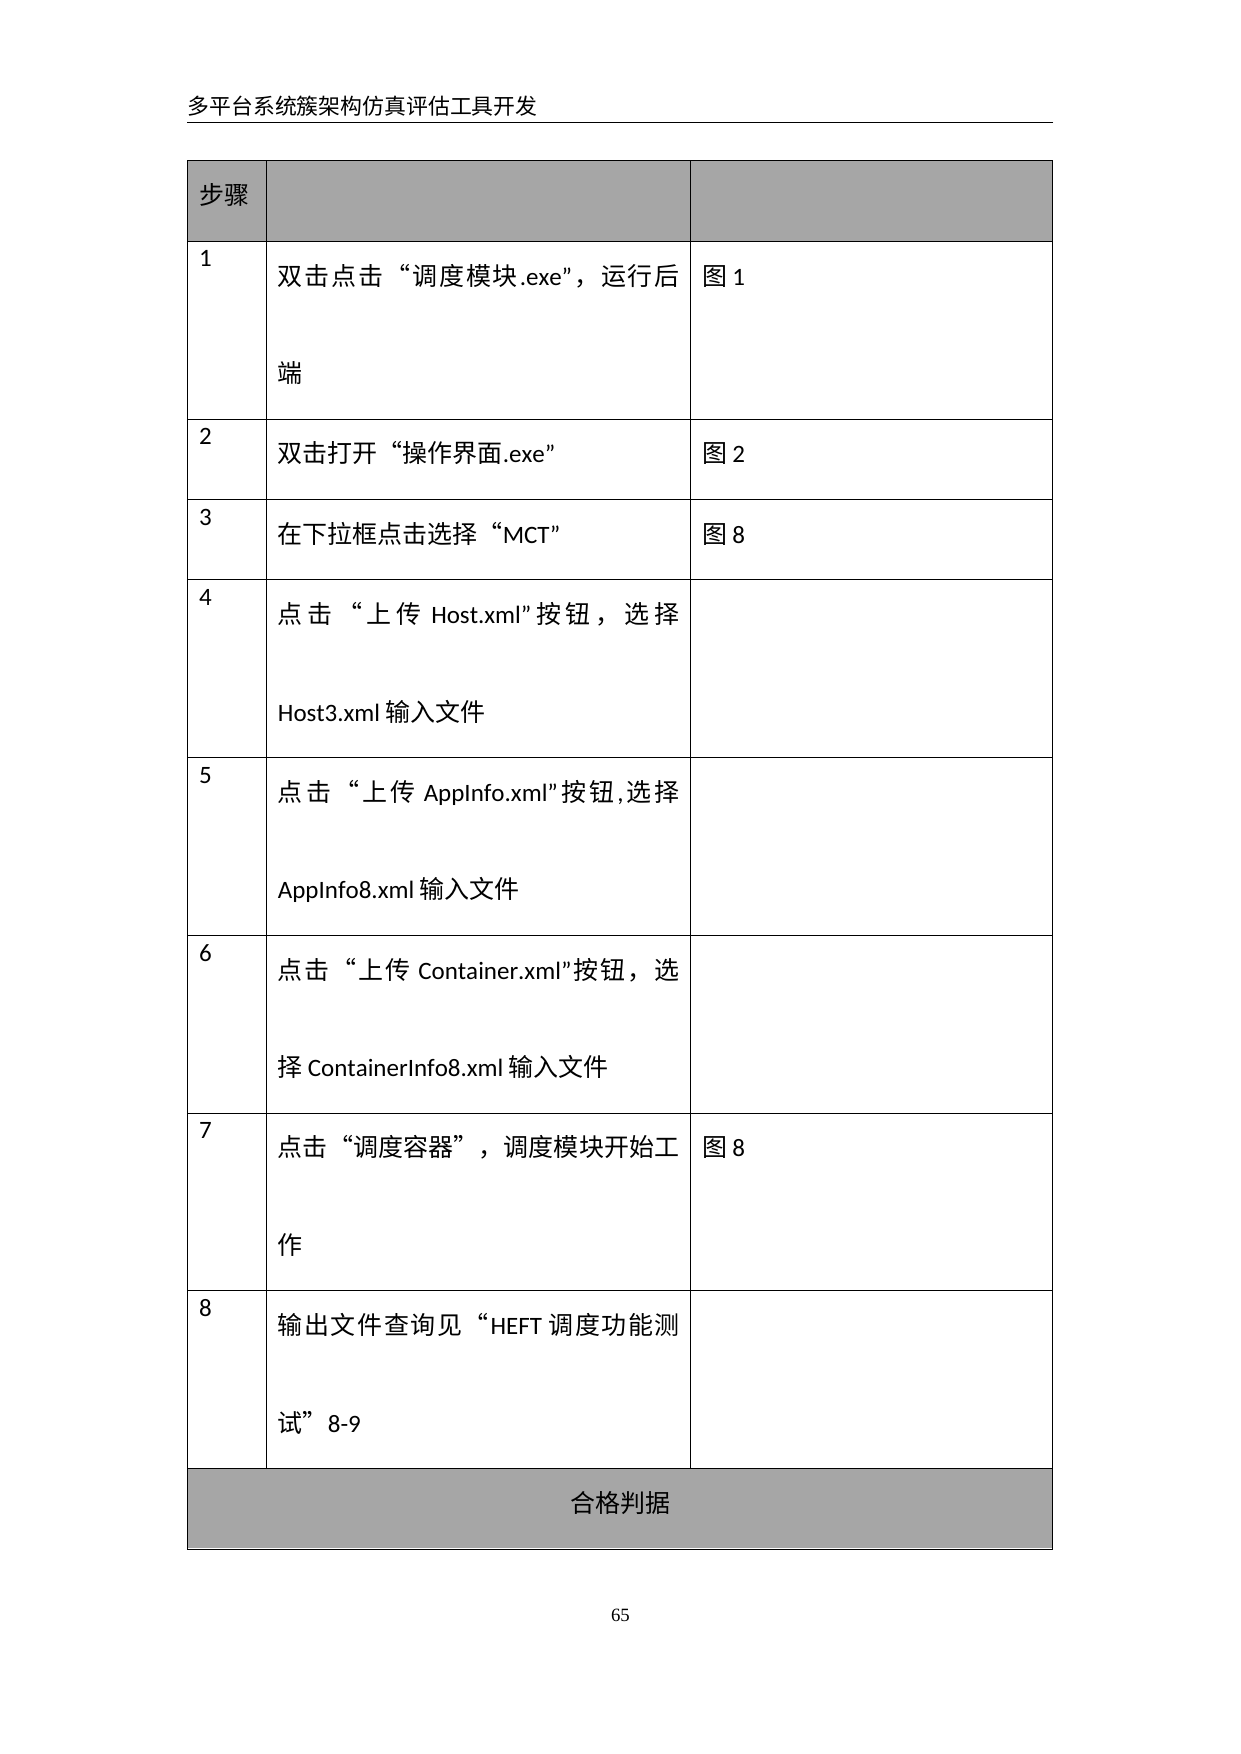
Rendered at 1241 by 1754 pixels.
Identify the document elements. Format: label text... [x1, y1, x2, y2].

table_cell 点击“调度容器”，调度模块开始工作 [267, 1114, 690, 1290]
table_cell 7 [188, 1114, 266, 1290]
table_cell 输出文件查询见“HEFT调度功能测试”8-9 [267, 1291, 690, 1468]
table_cell 点击“上传AppInfo.xml”按钮,选择AppInfo8.xml输入文件 [267, 758, 690, 935]
table_cell 4 [188, 580, 266, 757]
table_cell 双击打开“操作界面.exe” [267, 420, 690, 499]
table_cell 测试步骤 [188, 161, 266, 241]
table_cell 图8 [691, 500, 1052, 579]
table_cell 图8 [691, 1114, 1052, 1290]
table_cell 图1 [691, 242, 1052, 418]
table_cell 8 [188, 1291, 266, 1468]
table_cell 合格判据 [188, 1469, 1052, 1548]
table_cell 点击“上传Container.xml”按钮，选择ContainerInfo8.xml输入文件 [267, 936, 690, 1112]
table_cell 操作内容 [267, 161, 690, 241]
table_cell [691, 580, 1052, 757]
table_cell 3 [188, 500, 266, 579]
table_cell 操作图示 [691, 161, 1052, 241]
table_cell [691, 758, 1052, 935]
table_cell 5 [188, 758, 266, 935]
table_cell 2 [188, 420, 266, 499]
table_cell [691, 1291, 1052, 1468]
table_cell 点击“上传Host.xml”按钮，选择Host3.xml输入文件 [267, 580, 690, 757]
table_cell 在下拉框点击选择“MCT” [267, 500, 690, 579]
table_cell [691, 936, 1052, 1112]
table_cell 双击点击“调度模块.exe”，运行后端 [267, 242, 690, 418]
table_cell 1 [188, 242, 266, 418]
table_cell 6 [188, 936, 266, 1112]
table_cell 图2 [691, 420, 1052, 499]
